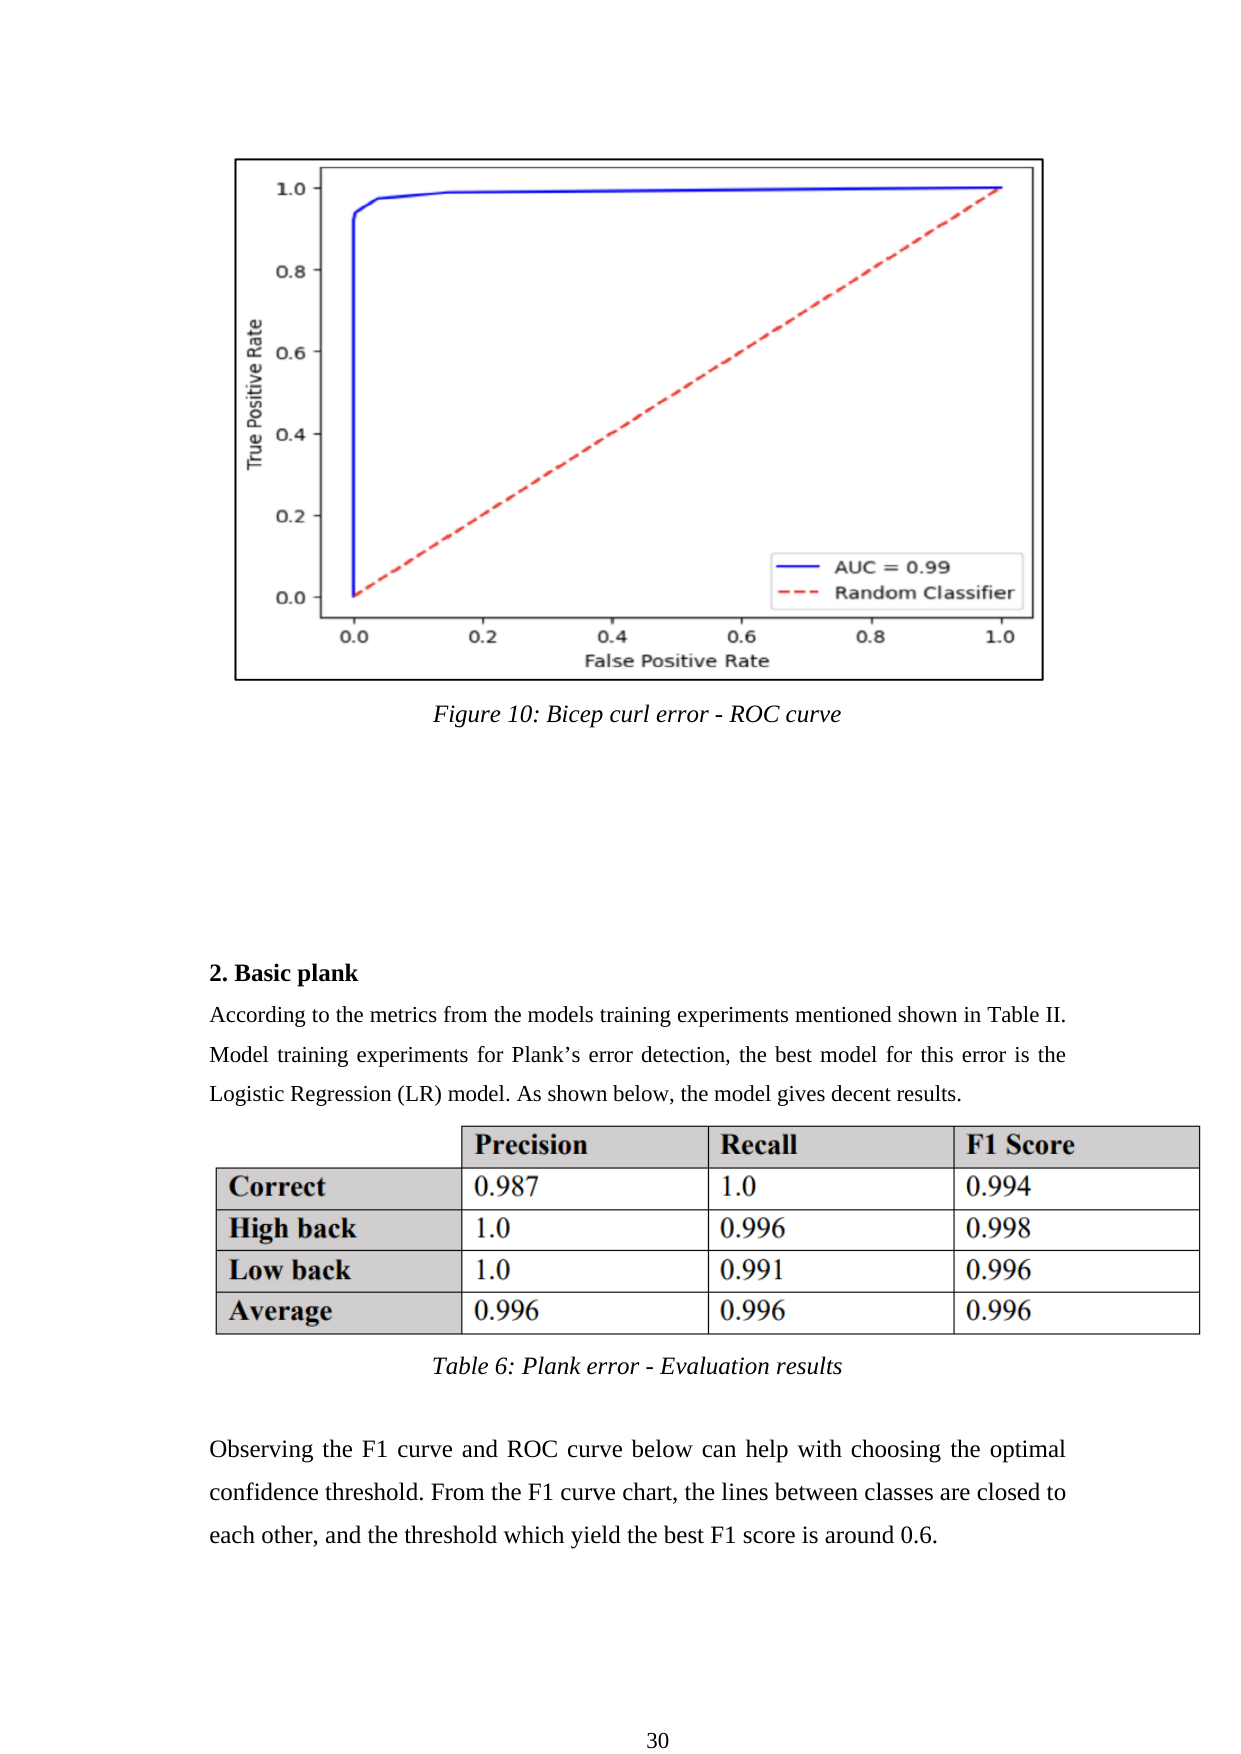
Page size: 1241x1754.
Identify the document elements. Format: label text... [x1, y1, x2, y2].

picture [228, 150, 1054, 685]
picture [209, 1119, 1225, 1338]
text Figure 10: Bicep curl error - ROC curve [209, 699, 1067, 728]
text Table 6: Plank error - Evaluation results [209, 1351, 1067, 1380]
text 2. Basic plank [209, 958, 1067, 987]
text Observing the F1 curve and ROC curve below can help with choosing the optimal confidence threshold. From the F1 curve chart, the lines between classes are closed to each other, and the threshold which yield the best F1 score is around 0.6. [209, 1434, 1067, 1549]
text According to the metrics from the models training experiments mentioned shown in Table II. Model training experiments for Plank’s error detection, the best model for this error is the Logistic Regression (LR) model. As shown below, the model gives decent results. [209, 1001, 1067, 1106]
